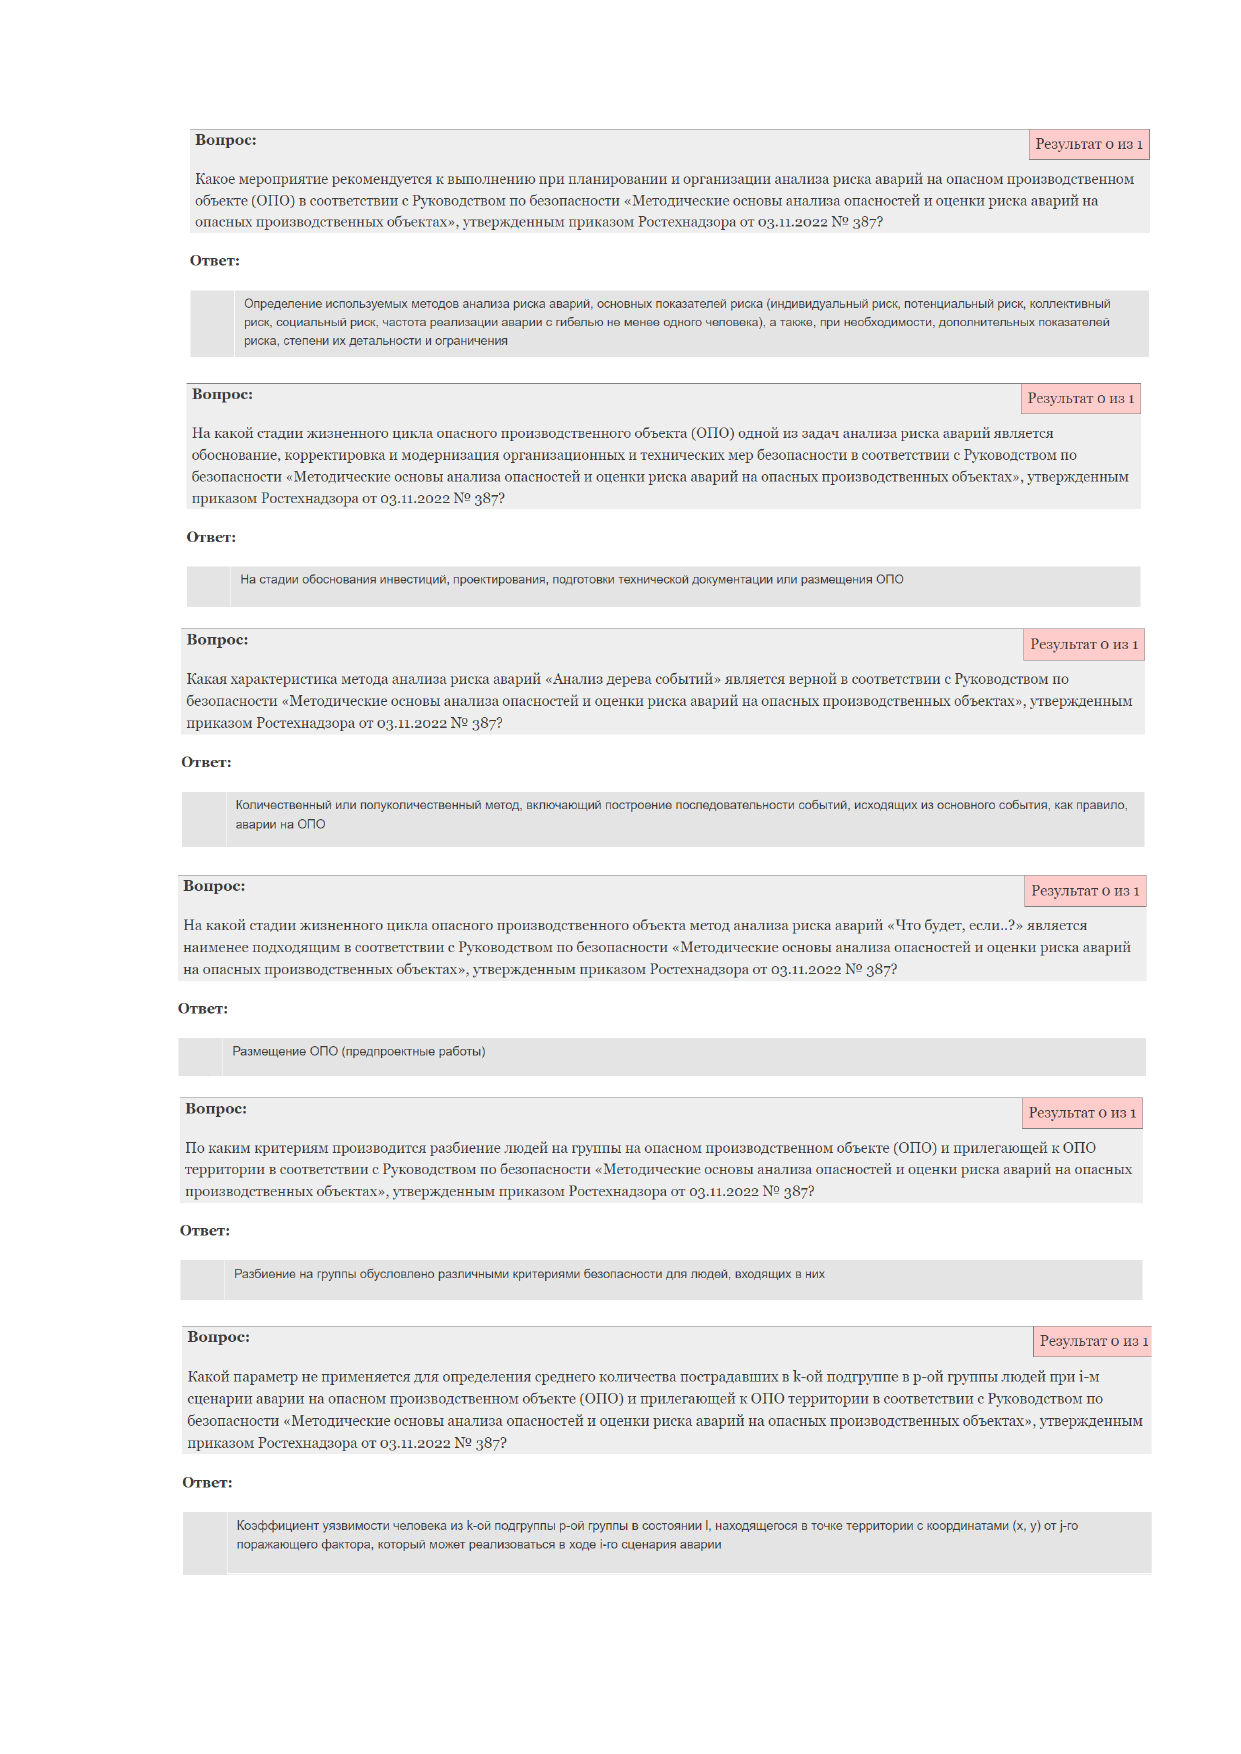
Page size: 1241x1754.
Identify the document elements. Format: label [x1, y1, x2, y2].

picture [177, 1094, 1152, 1300]
picture [177, 118, 1152, 357]
picture [177, 865, 1152, 1076]
picture [177, 1318, 1152, 1575]
picture [177, 626, 1152, 847]
picture [177, 376, 1152, 607]
